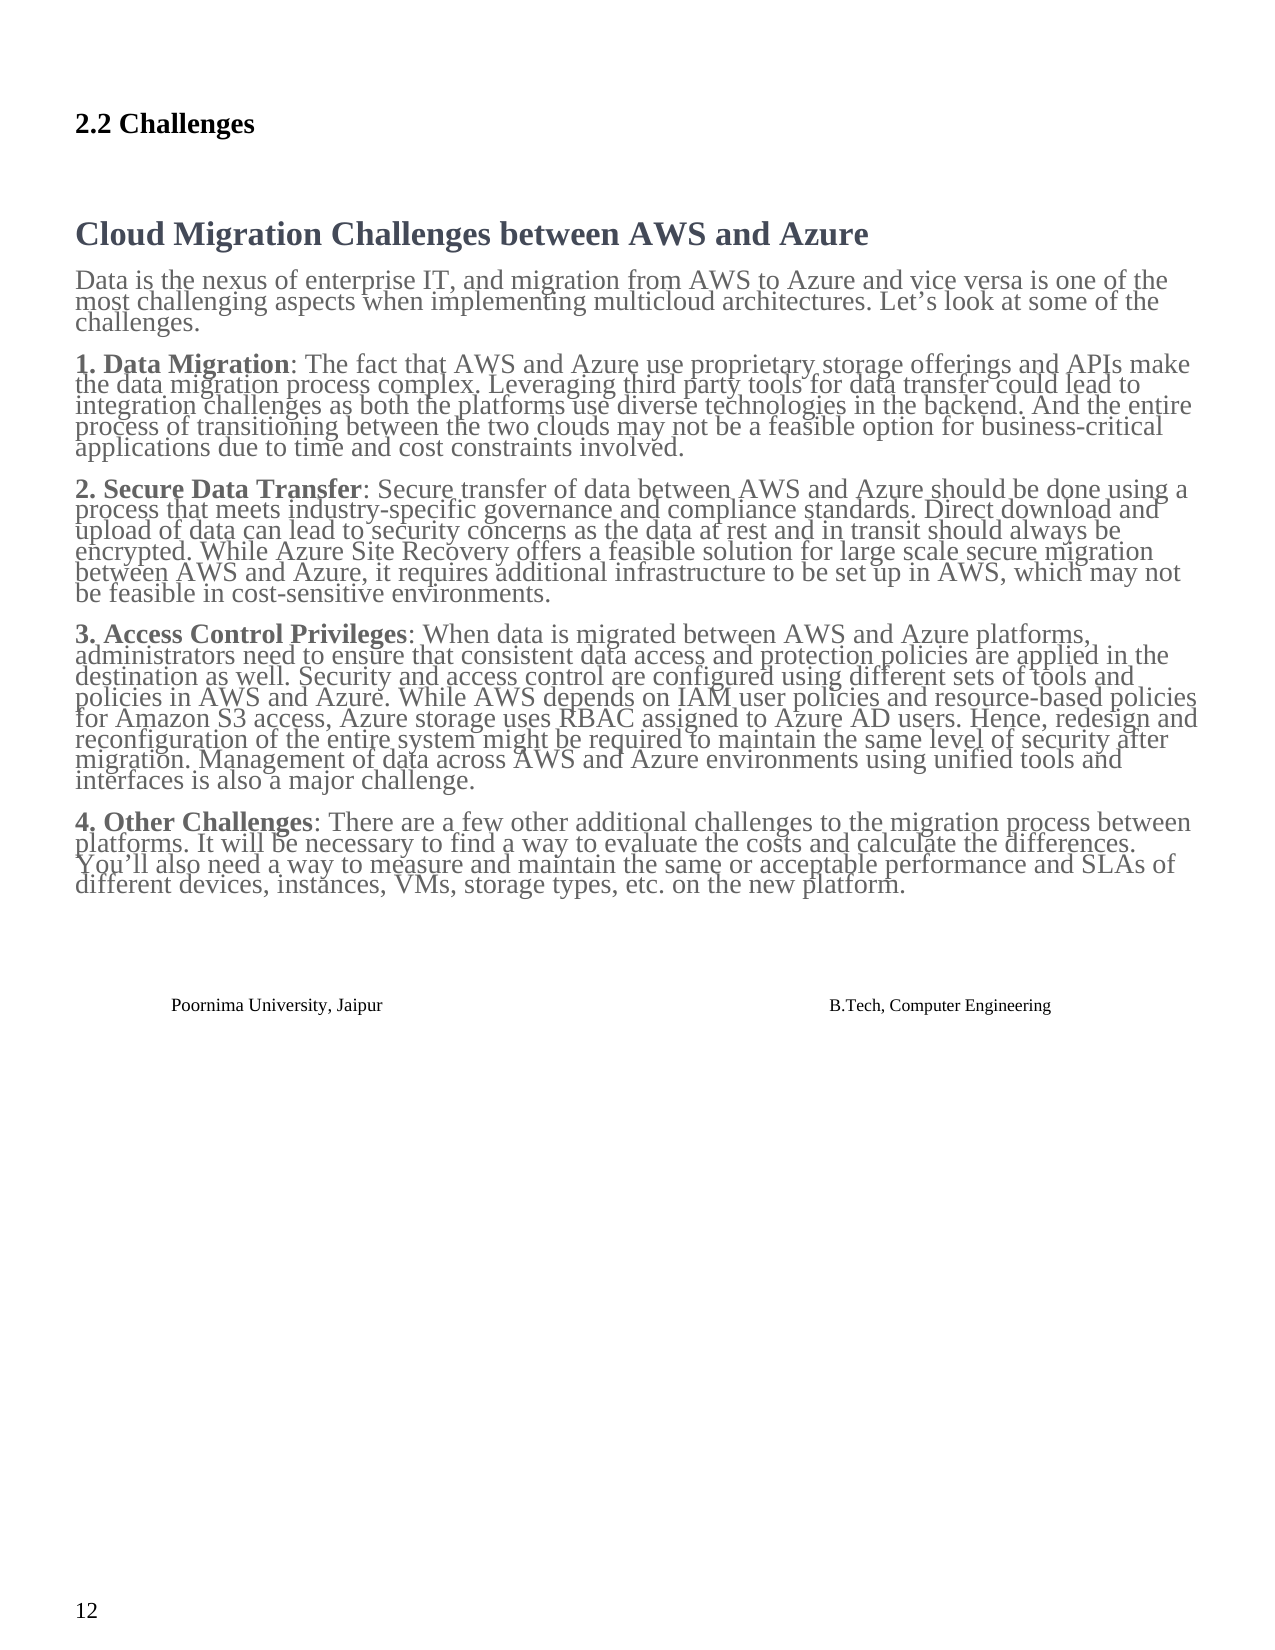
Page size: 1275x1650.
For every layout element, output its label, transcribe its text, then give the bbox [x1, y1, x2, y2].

text 2.2 Challenges [75, 106, 1200, 139]
text Poornima University, Jaipur B.Tech, Computer Engineering [171, 994, 1200, 1016]
subtitle Cloud Migration Challenges between AWS and Azure [75, 199, 1200, 252]
text Data is the nexus of enterprise IT, and migration from AWS to Azure and vice versa is one of the most challenging aspects when implementing multicloud architectures. Let’s look at some of the challenges. 1. Data Migration: The fact that AWS and Azure use proprietary storage offerings and APIs make the data migration process complex. Leveraging third party tools for data transfer could lead to integration challenges as both the platforms use diverse technologies in the backend. And the entire process of transitioning between the two clouds may not be a feasible option for business-critical applications due to time and cost constraints involved. 2. Secure Data Transfer: Secure transfer of data between AWS and Azure should be done using a process that meets industry-specific governance and compliance standards. Direct download and upload of data can lead to security concerns as the data at rest and in transit should always be encrypted. While Azure Site Recovery offers a feasible solution for large scale secure migration between AWS and Azure, it requires additional infrastructure to be set up in AWS, which may not be feasible in cost-sensitive environments. 3. Access Control Privileges: When data is migrated between AWS and Azure platforms, administrators need to ensure that consistent data access and protection policies are applied in the destination as well. Security and access control are configured using different sets of tools and policies in AWS and Azure. While AWS depends on IAM user policies and resource-based policies for Amazon S3 access, Azure storage uses RBAC assigned to Azure AD users. Hence, redesign and reconfiguration of the entire system might be required to maintain the same level of security after migration. Management of data across AWS and Azure environments using unified tools and interfaces is also a major challenge. 4. Other Challenges: There are a few other additional challenges to the migration process between platforms. It will be necessary to find a way to evaluate the costs and calculate the differences. You’ll also need a way to measure and maintain the same or acceptable performance and SLAs of different devices, instances, VMs, storage types, etc. on the new platform. [75, 252, 1200, 898]
